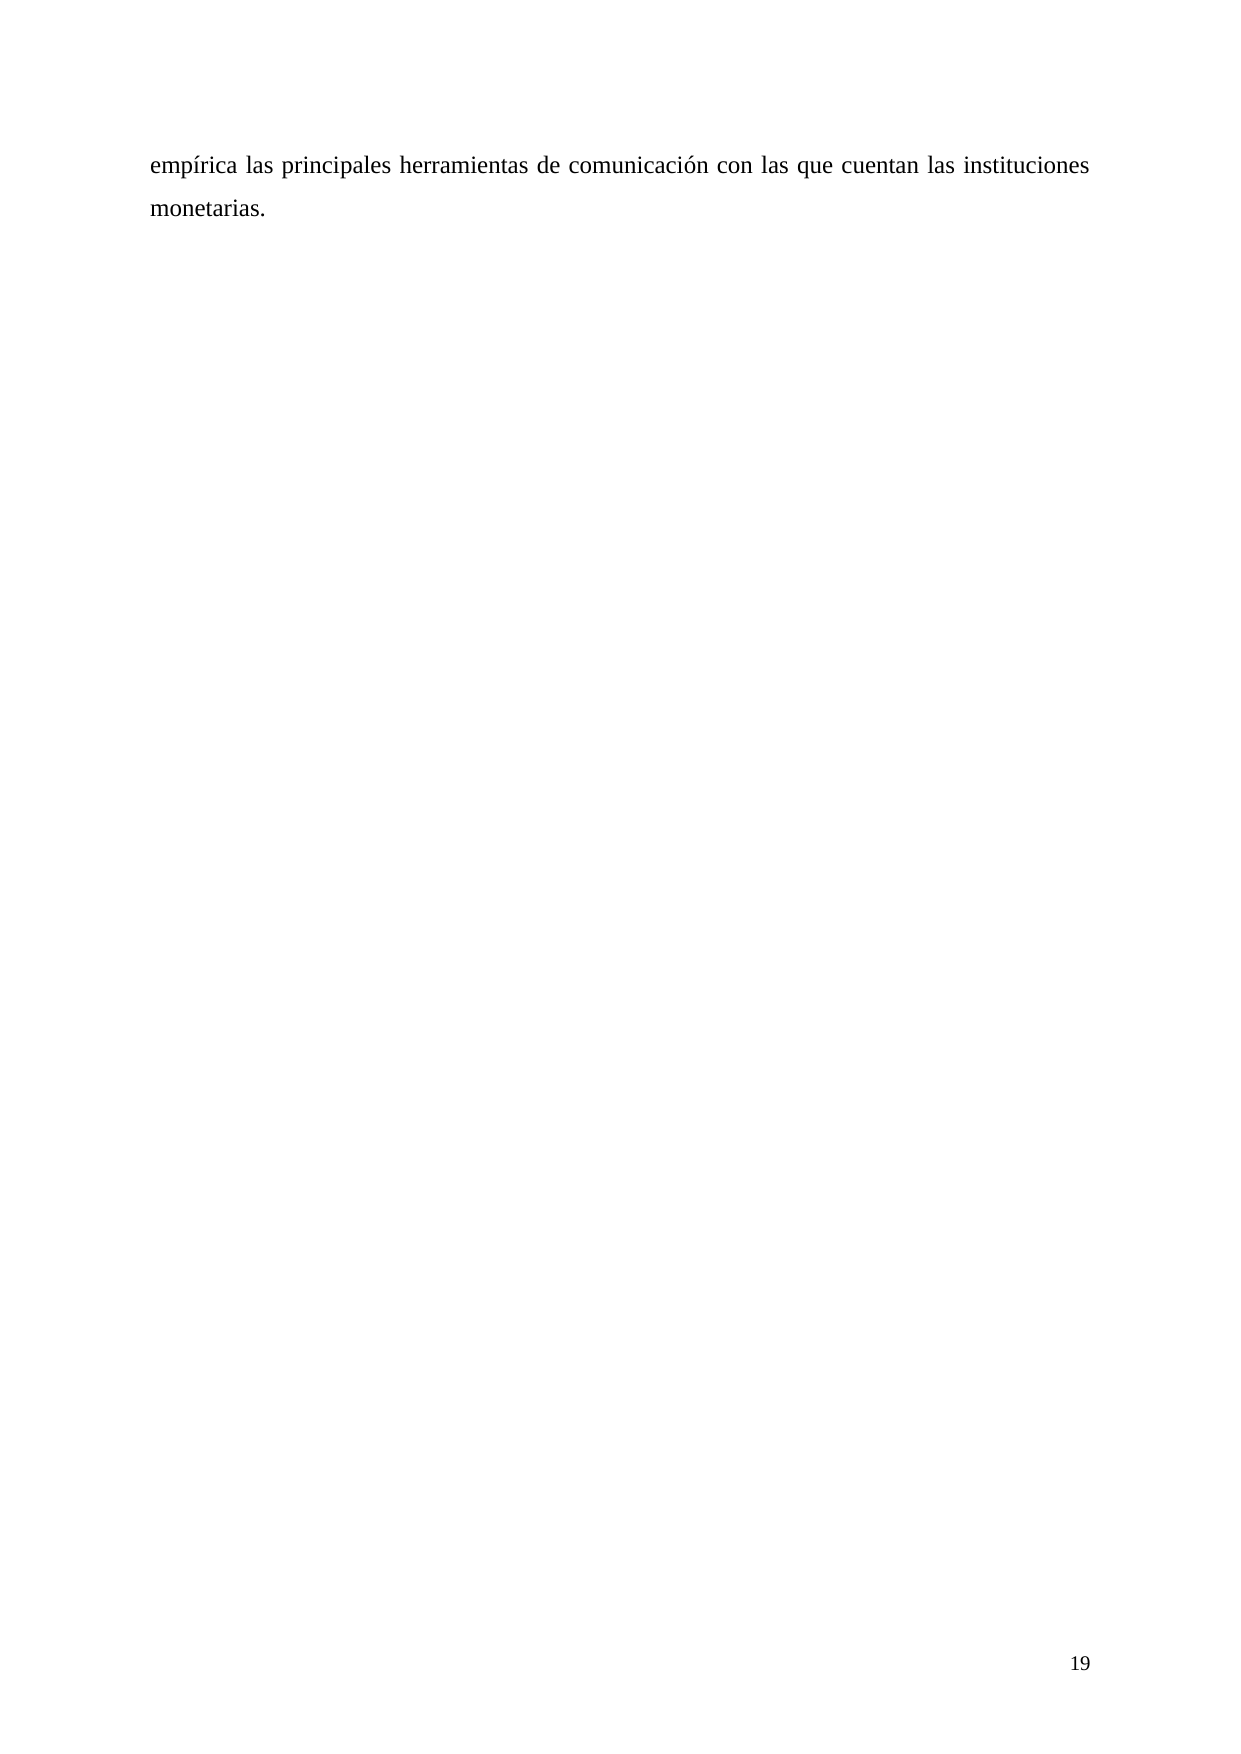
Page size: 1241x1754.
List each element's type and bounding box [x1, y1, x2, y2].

text [150, 150, 1090, 222]
